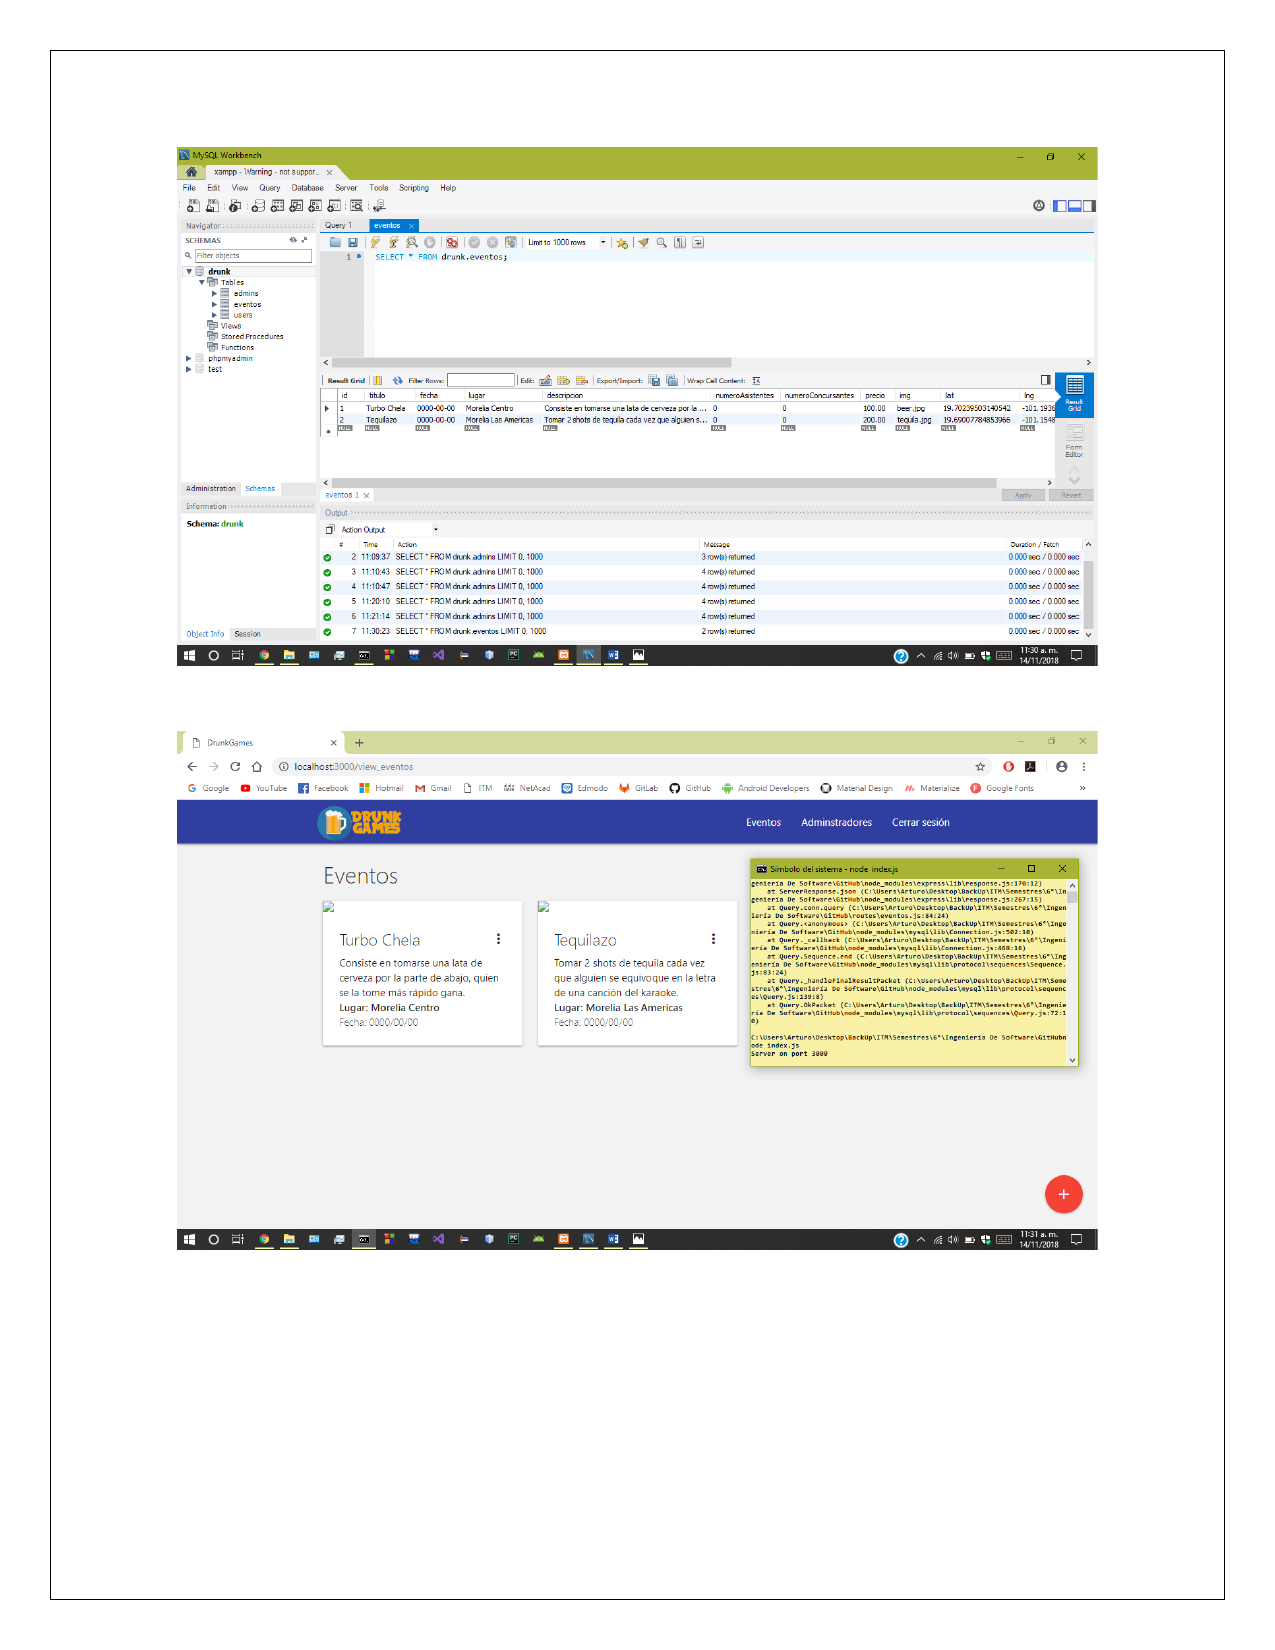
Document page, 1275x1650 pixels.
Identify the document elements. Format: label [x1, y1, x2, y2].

picture [177, 147, 1098, 666]
picture [177, 731, 1098, 1250]
